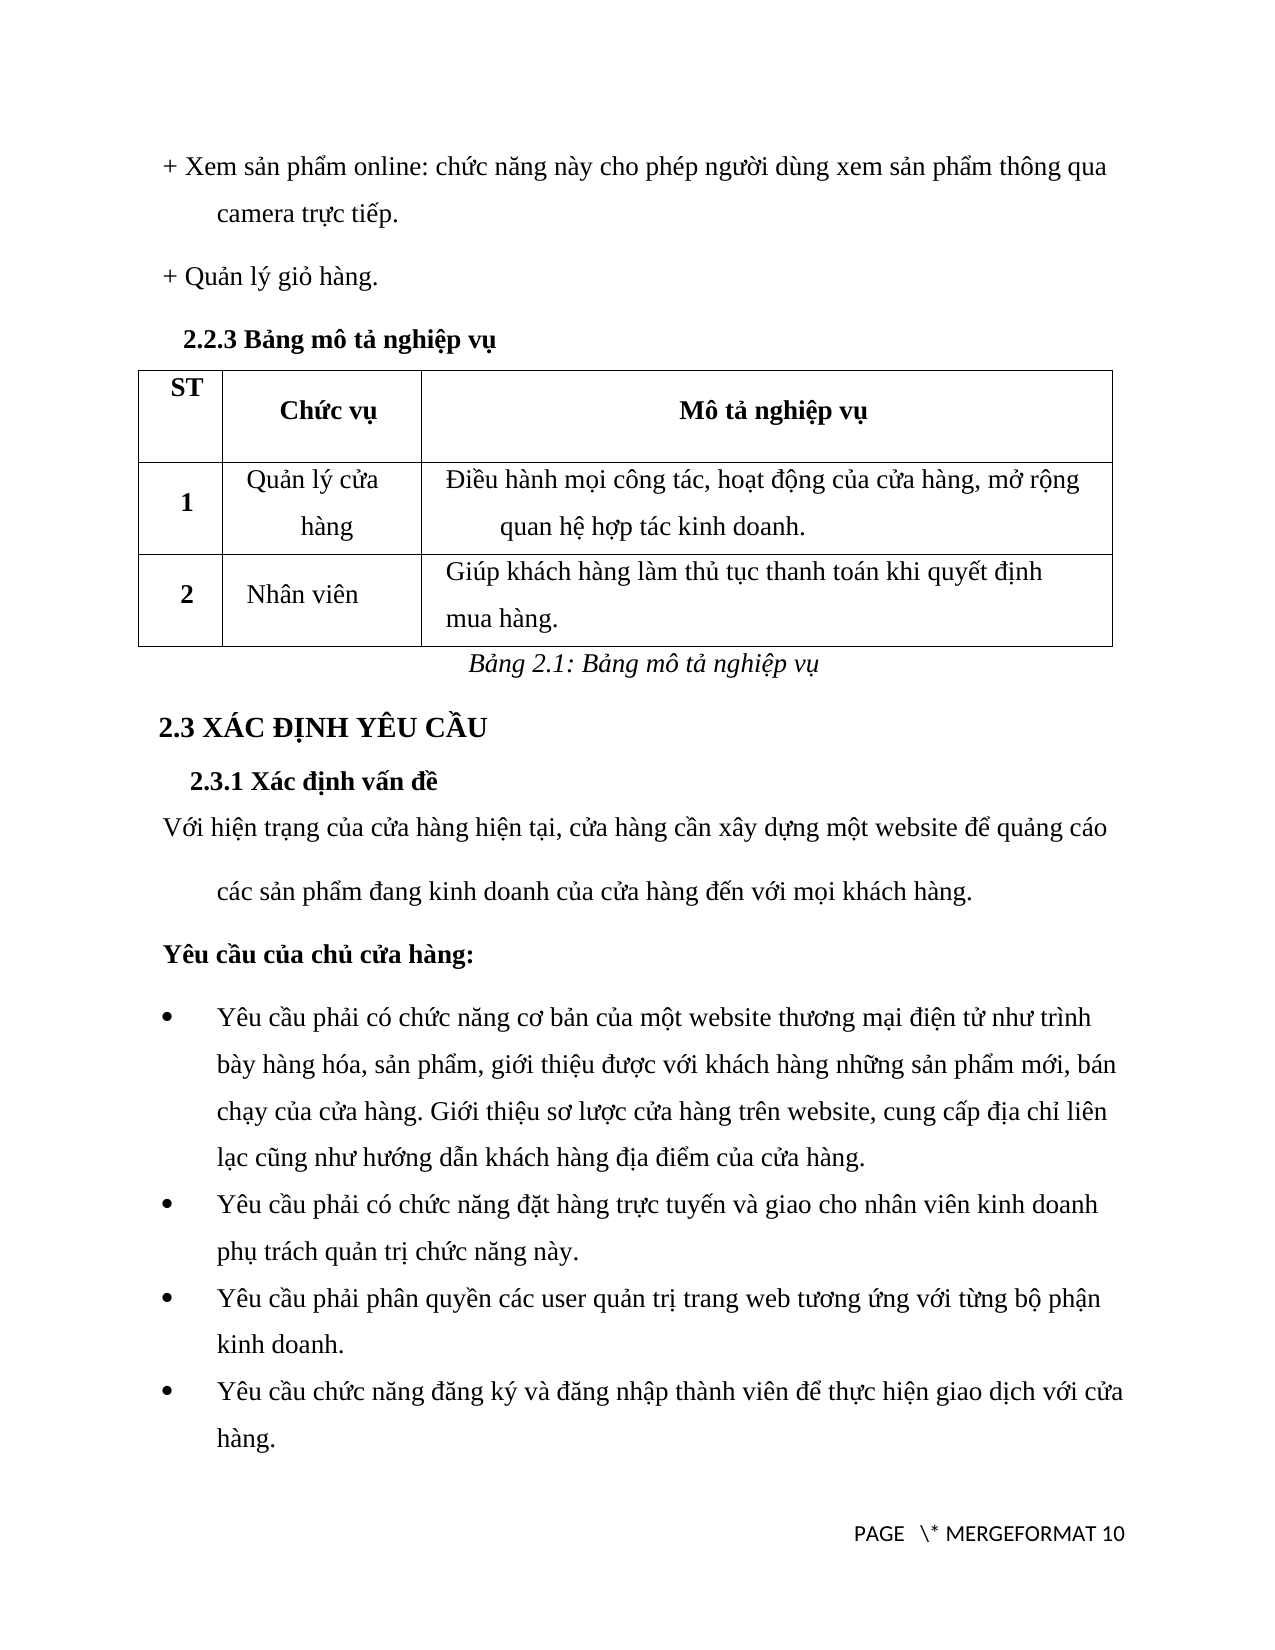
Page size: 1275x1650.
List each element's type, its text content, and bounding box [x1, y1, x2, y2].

table_cell Điều hành mọi công tác, hoạt động của cửa hàng, mở rộng quan hệ hợp tác kinh doanh. [422, 463, 1112, 554]
text Bảng 2.1: Bảng mô tả nghiệp vụ [162, 647, 1125, 678]
table_header Mô tả nghiệp vụ [422, 371, 1112, 462]
text Yêu cầu của chủ cửa hàng: [162, 938, 1125, 969]
table_cell 1 [139, 463, 222, 554]
text Với hiện trạng của cửa hàng hiện tại, cửa hàng cần xây dựng một website để quảng cáo [162, 811, 1125, 843]
table_cell Nhân viên [223, 555, 421, 646]
table_header STT [139, 371, 222, 462]
list Yêu cầu chức năng đăng ký và đăng nhập thành viên để thực hiện giao dịch với cửa hàng. [162, 1375, 1125, 1453]
subtitle 2.2.3 Bảng mô tả nghiệp vụ [162, 323, 1125, 354]
list Yêu cầu phải có chức năng cơ bản của một website thương mại điện tử như trình bày hàng hóa, sản phẩm, giới thiệu được với khách hàng những sản phẩm mới, bán chạy của cửa hàng. Giới thiệu sơ lược cửa hàng trên website, cung cấp địa chỉ liên lạc cũng như hướng dẫn khách hàng địa điểm của cửa hàng. [162, 1001, 1125, 1173]
list Yêu cầu phải phân quyền các user quản trị trang web tương ứng với từng bộ phận kinh doanh. [162, 1282, 1125, 1359]
table_cell Quản lý cửa hàng [223, 463, 421, 554]
table_cell Giúp khách hàng làm thủ tục thanh toán khi quyết định mua hàng. [422, 555, 1112, 646]
text + Quản lý giỏ hàng. [162, 260, 1125, 291]
table_cell 2 [139, 555, 222, 646]
subtitle 2.3.1 Xác định vấn đề [162, 765, 1125, 796]
list Yêu cầu phải có chức năng đặt hàng trực tuyến và giao cho nhân viên kinh doanh phụ trách quản trị chức năng này. [162, 1188, 1125, 1266]
subtitle 2.3 XÁC ĐỊNH YÊU CẦU [158, 710, 1125, 744]
text + Xem sản phẩm online: chức năng này cho phép người dùng xem sản phẩm thông qua camera trực tiếp. [162, 150, 1125, 228]
table_header Chức vụ [223, 371, 421, 462]
text các sản phẩm đang kinh doanh của cửa hàng đến với mọi khách hàng. [217, 875, 1125, 906]
